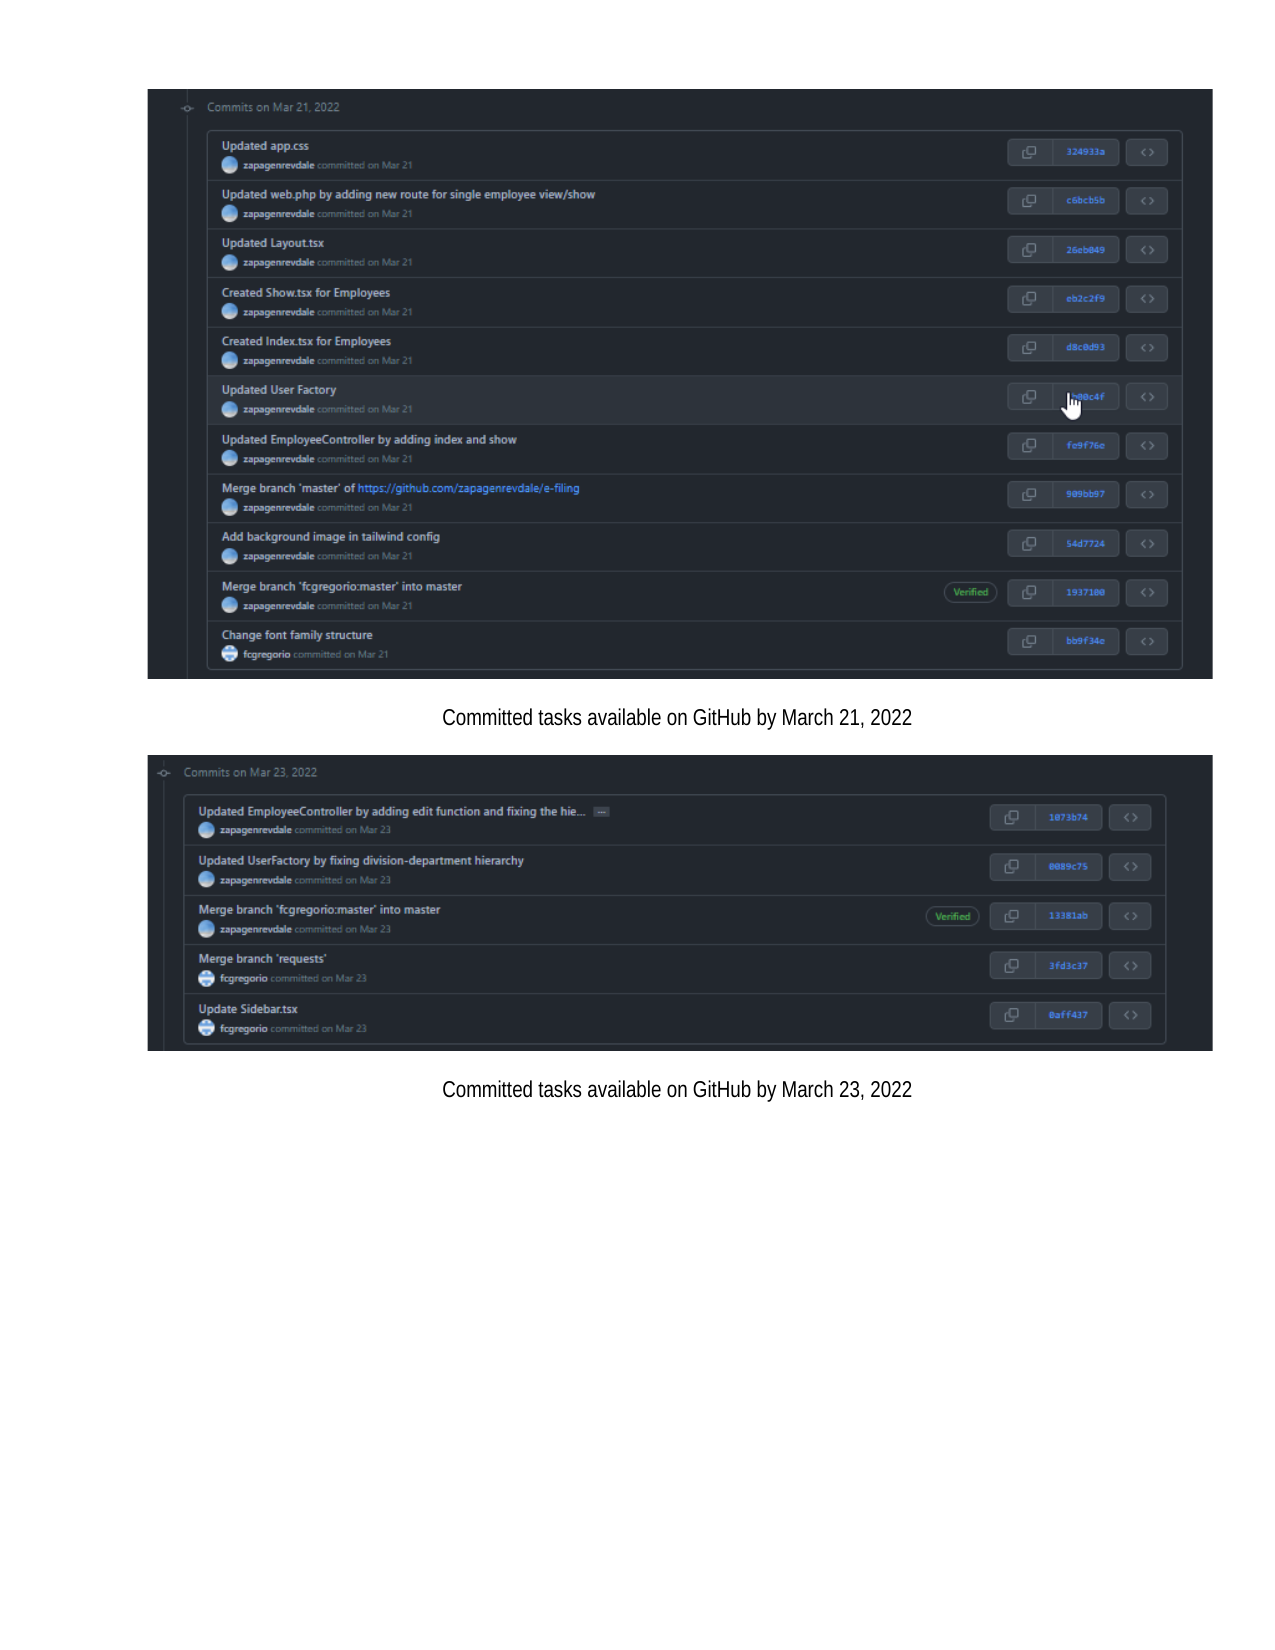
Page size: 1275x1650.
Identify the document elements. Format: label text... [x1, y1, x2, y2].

picture [147, 89, 1213, 679]
text Committed tasks available on GitHub by March 21, 2022 [148, 704, 1206, 730]
picture [147, 755, 1213, 1051]
text Committed tasks available on GitHub by March 23, 2022 [148, 1076, 1206, 1102]
